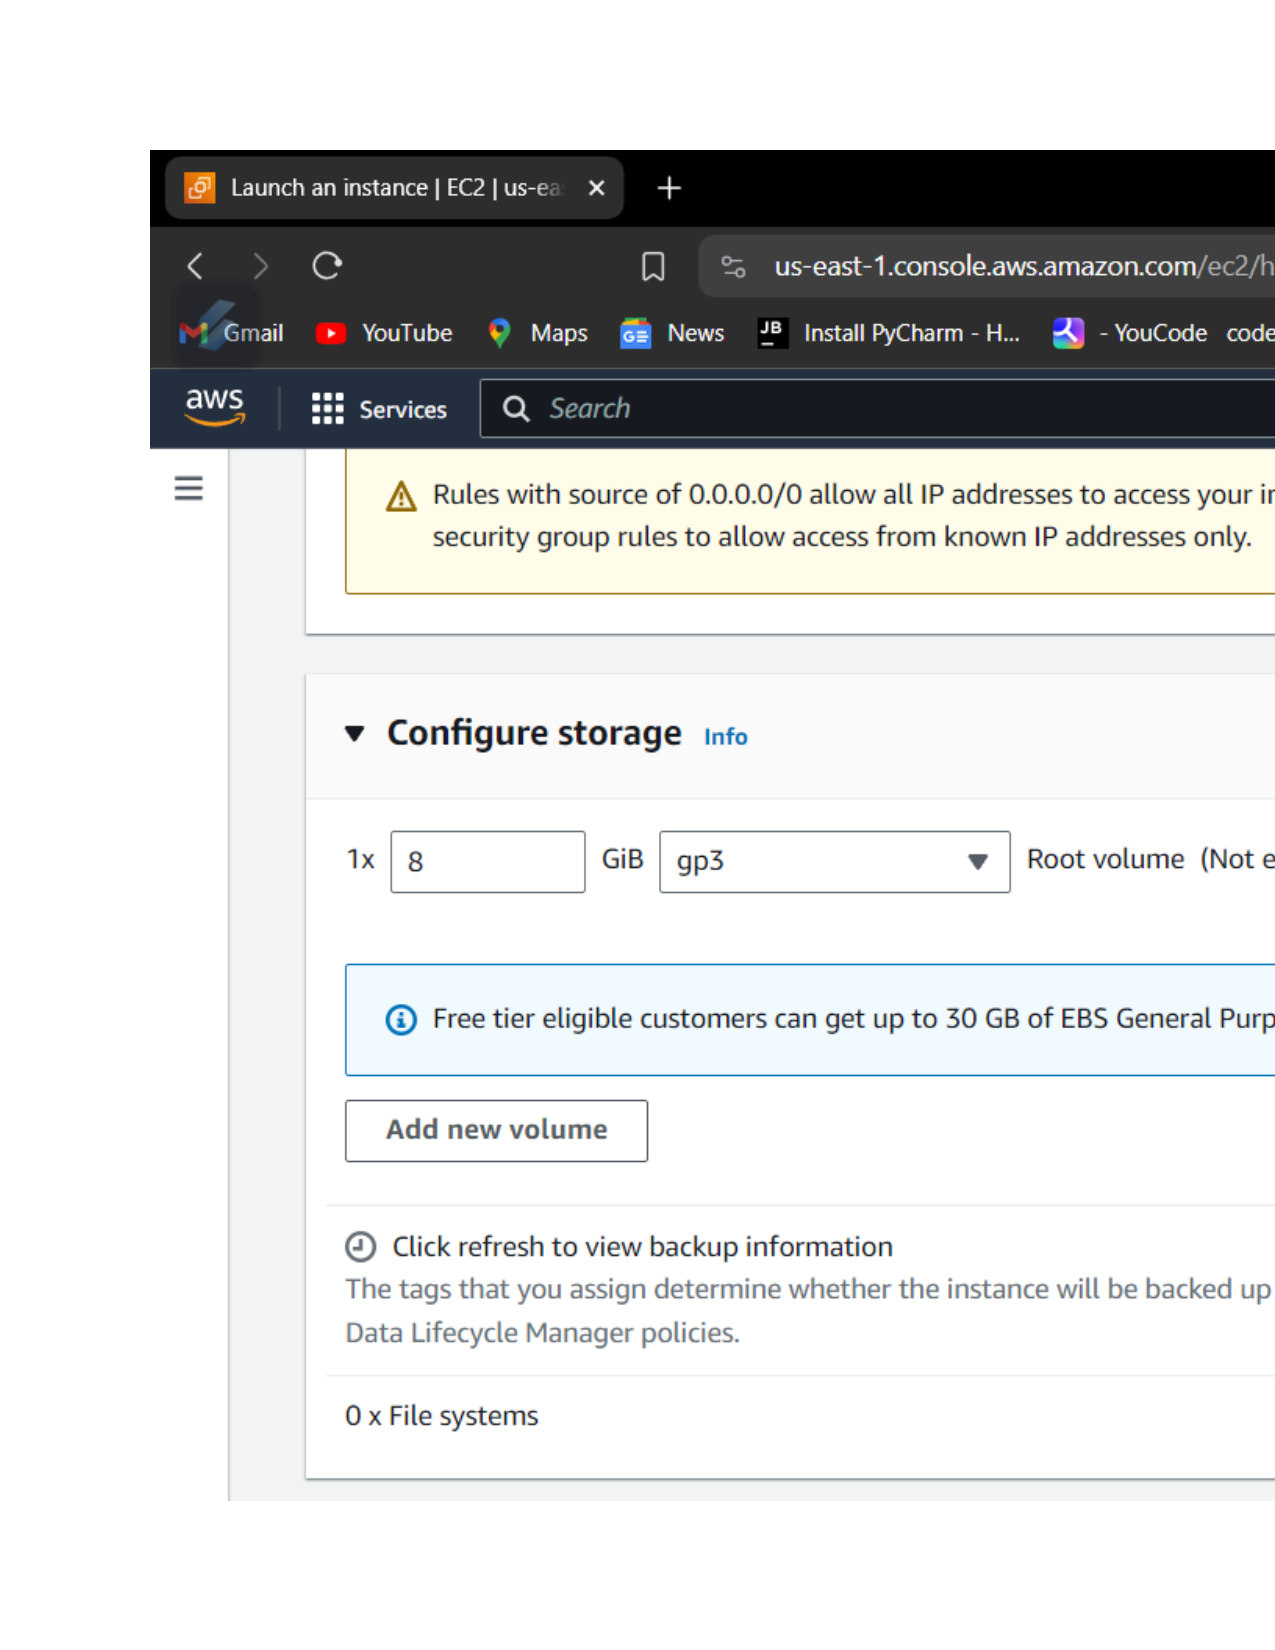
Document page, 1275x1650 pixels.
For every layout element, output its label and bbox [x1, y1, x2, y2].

picture [150, 150, 1275, 1501]
